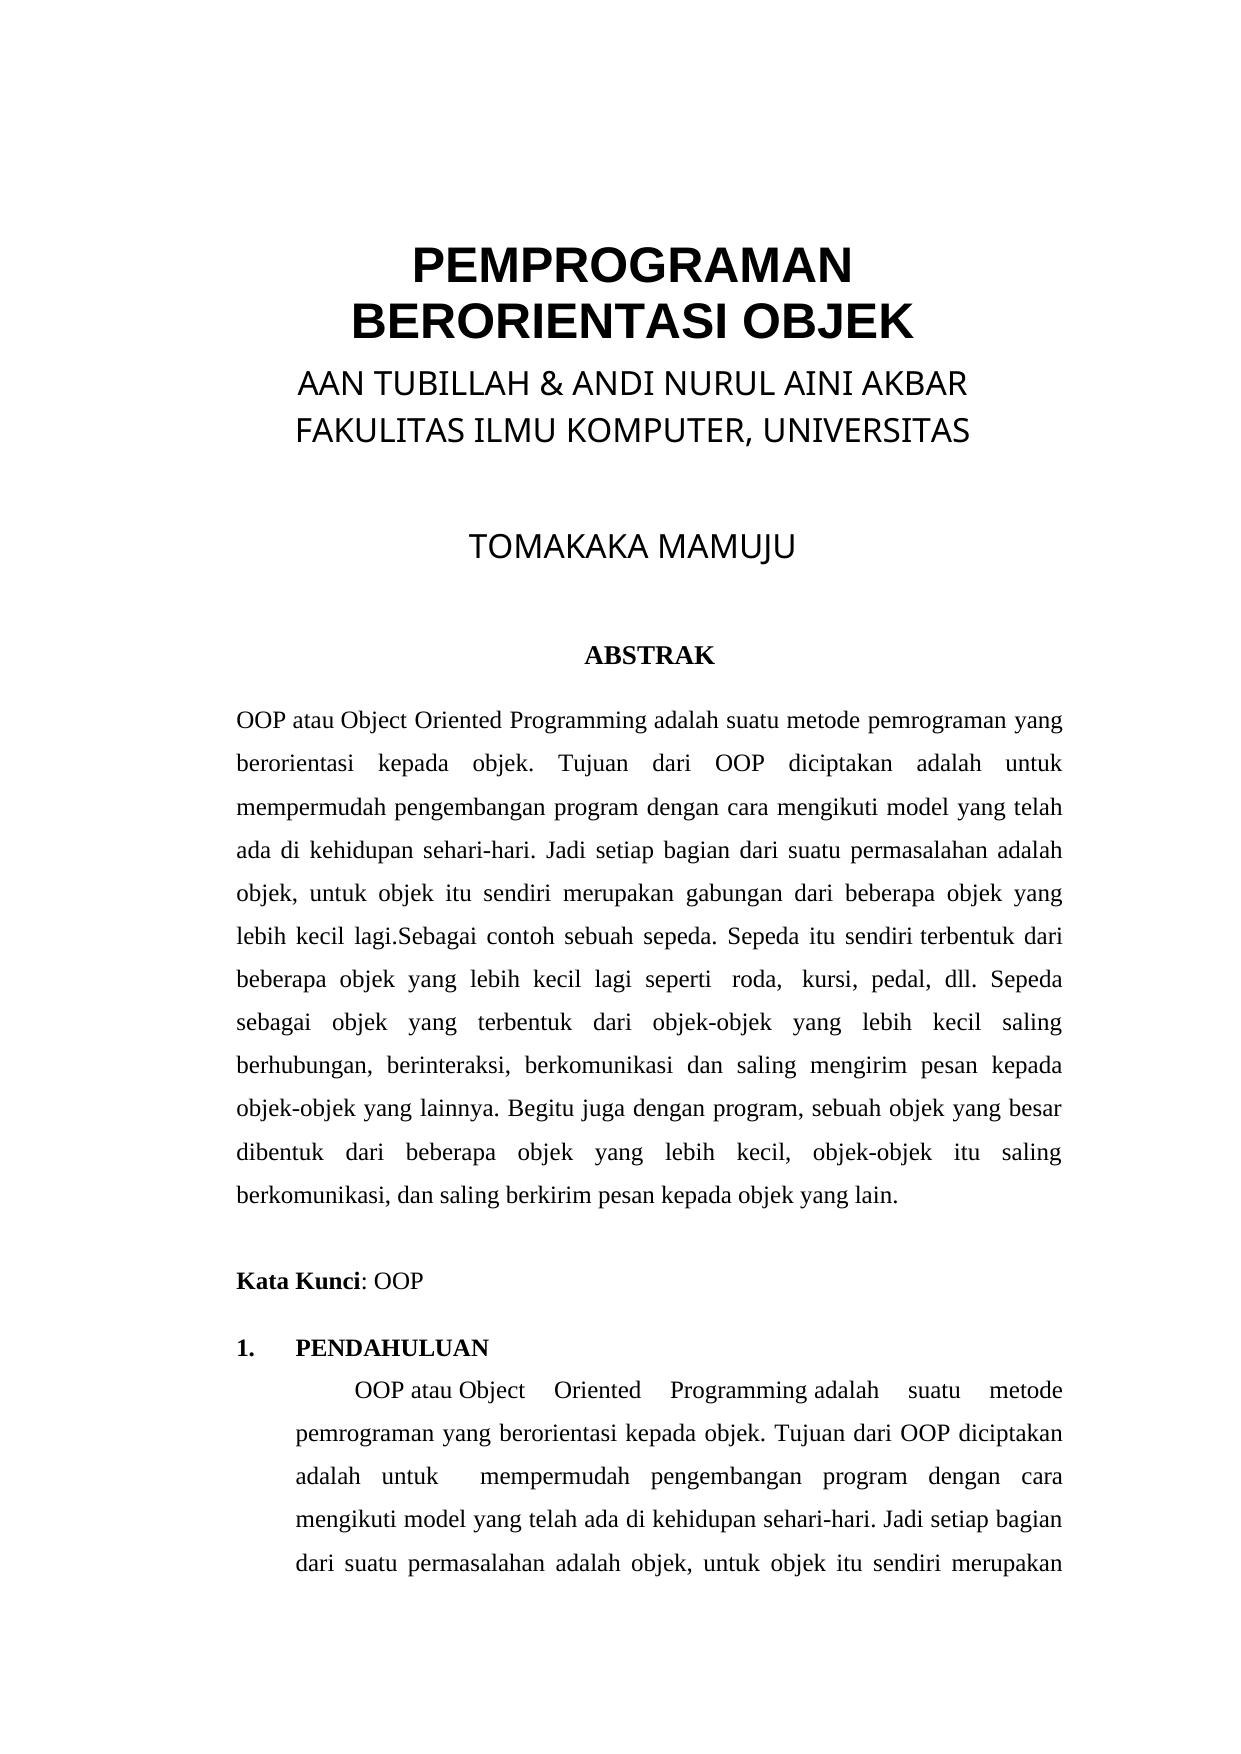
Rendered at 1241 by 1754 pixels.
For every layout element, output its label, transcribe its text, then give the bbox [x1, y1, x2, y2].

text AAN TUBILLAH & ANDI NURUL AINI AKBAR [236, 349, 1029, 405]
text Kata Kunci: OOP [236, 1266, 1063, 1295]
text FAKULITAS ILMU KOMPUTER, UNIVERSITAS TOMAKAKA MAMUJU [236, 405, 1029, 569]
text OOP atau Object Oriented Programming adalah suatu metode pemrograman yang berorientasi kepada objek. Tujuan dari OOP diciptakan adalah untuk mempermudah pengembangan program dengan cara mengikuti model yang telah ada di kehidupan sehari-hari. Jadi setiap bagian dari suatu permasalahan adalah objek, untuk objek itu sendiri merupakan gabungan dari beberapa objek yang lebih kecil lagi.Sebagai contoh sebuah sepeda. Sepeda itu sendiri terbentuk dari beberapa objek yang lebih kecil lagi seperti roda, kursi, pedal, dll. Sepeda sebagai objek yang terbentuk dari objek-objek yang lebih kecil saling berhubungan, berinteraksi, berkomunikasi dan saling mengirim pesan kepada objek-objek yang lainnya. Begitu juga dengan program, sebuah objek yang besar dibentuk dari beberapa objek yang lebih kecil, objek-objek itu saling berkomunikasi, dan saling berkirim pesan kepada objek yang lain. [236, 705, 1063, 1208]
text ABSTRAK [236, 639, 1063, 670]
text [295, 1375, 1063, 1576]
list PENDAHULUAN [236, 1333, 1063, 1362]
text PEMPROGRAMAN BERORIENTASI OBJEK [236, 236, 1029, 349]
